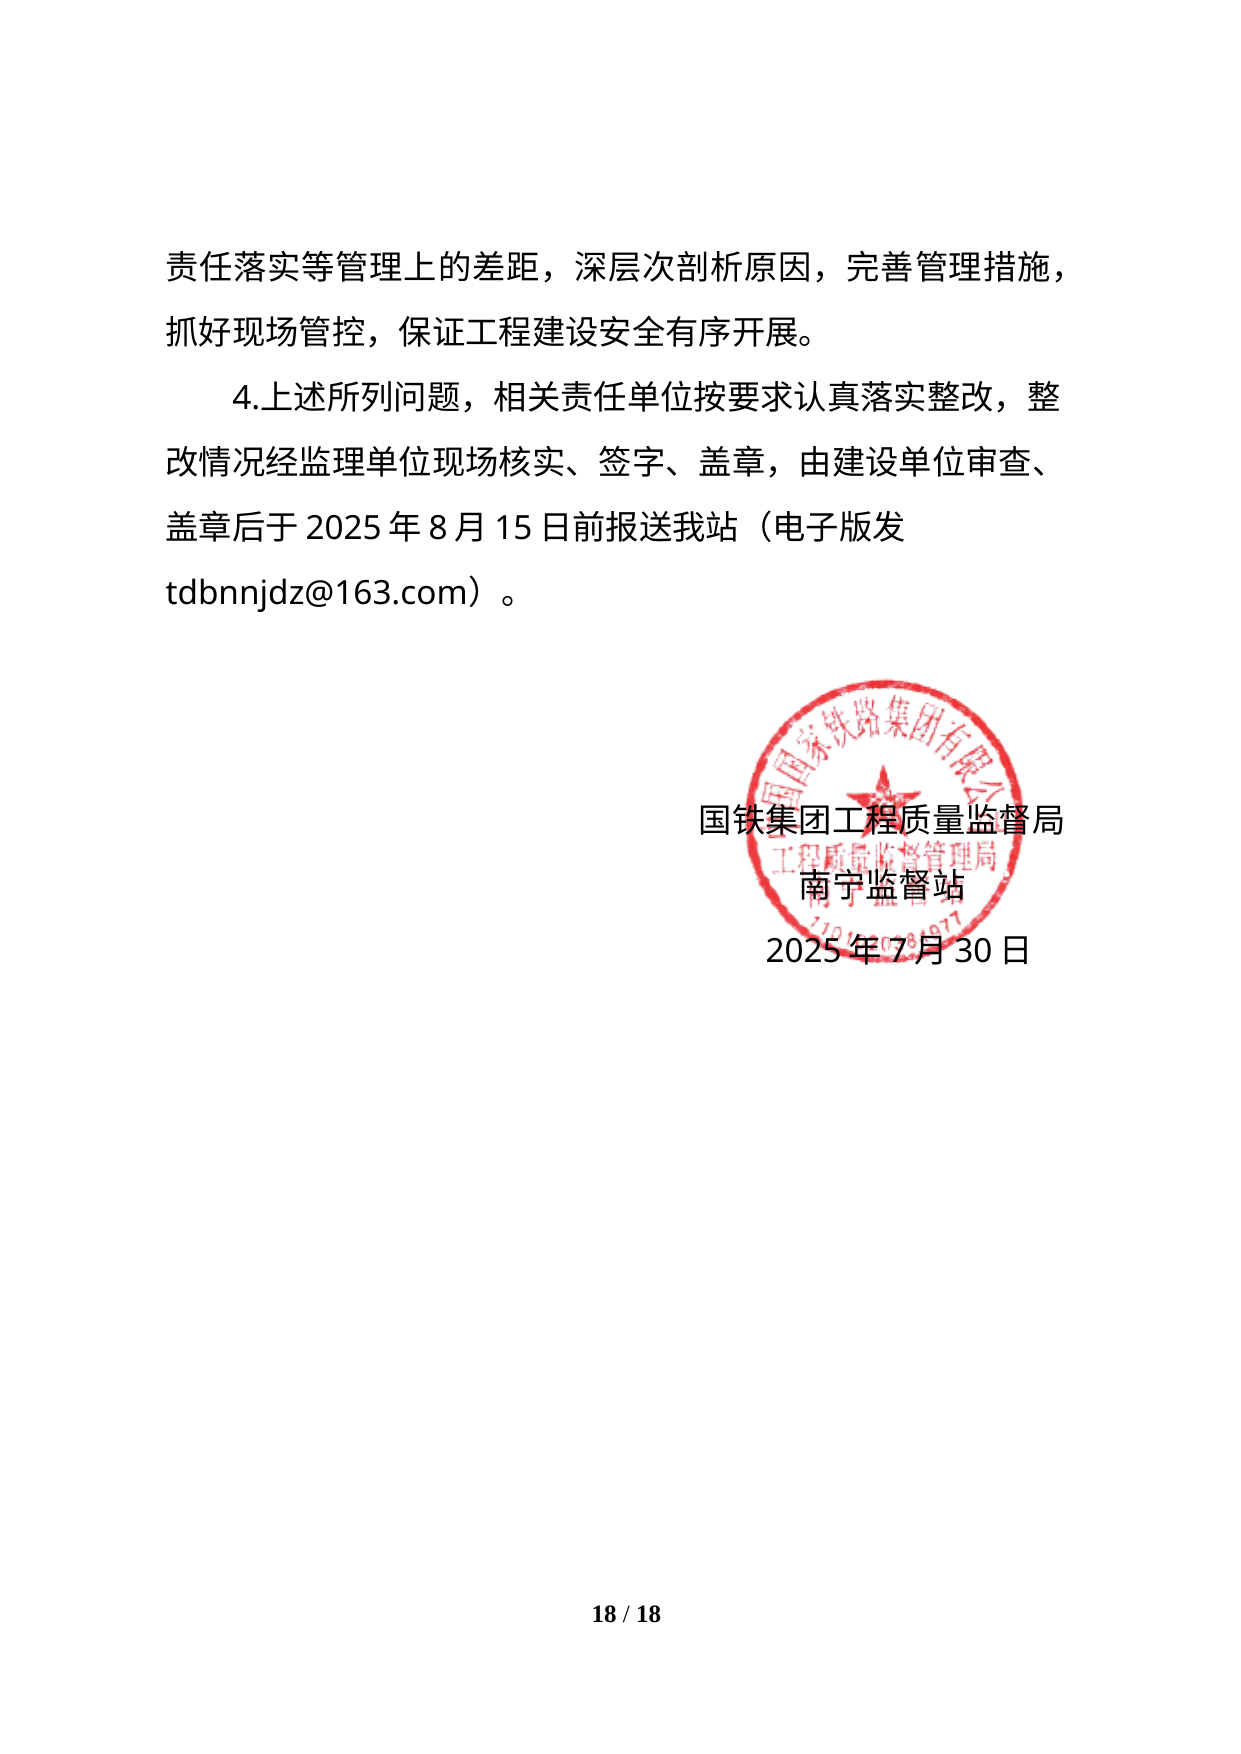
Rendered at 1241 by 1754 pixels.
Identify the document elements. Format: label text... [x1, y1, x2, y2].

text 国铁集团工程质量监督局 [165, 785, 1087, 850]
text 南宁监督站 [165, 850, 1087, 915]
text 4.上述所列问题，相关责任单位按要求认真落实整改，整改情况经监理单位现场核实、签字、盖章，由建设单位审查、盖章后于2025年8月15日前报送我站（电子版发tdbnnjdz@163.com）。 [165, 363, 1087, 623]
text 2025年7月30日 [165, 915, 1087, 980]
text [165, 233, 1087, 363]
picture [737, 676, 1035, 785]
